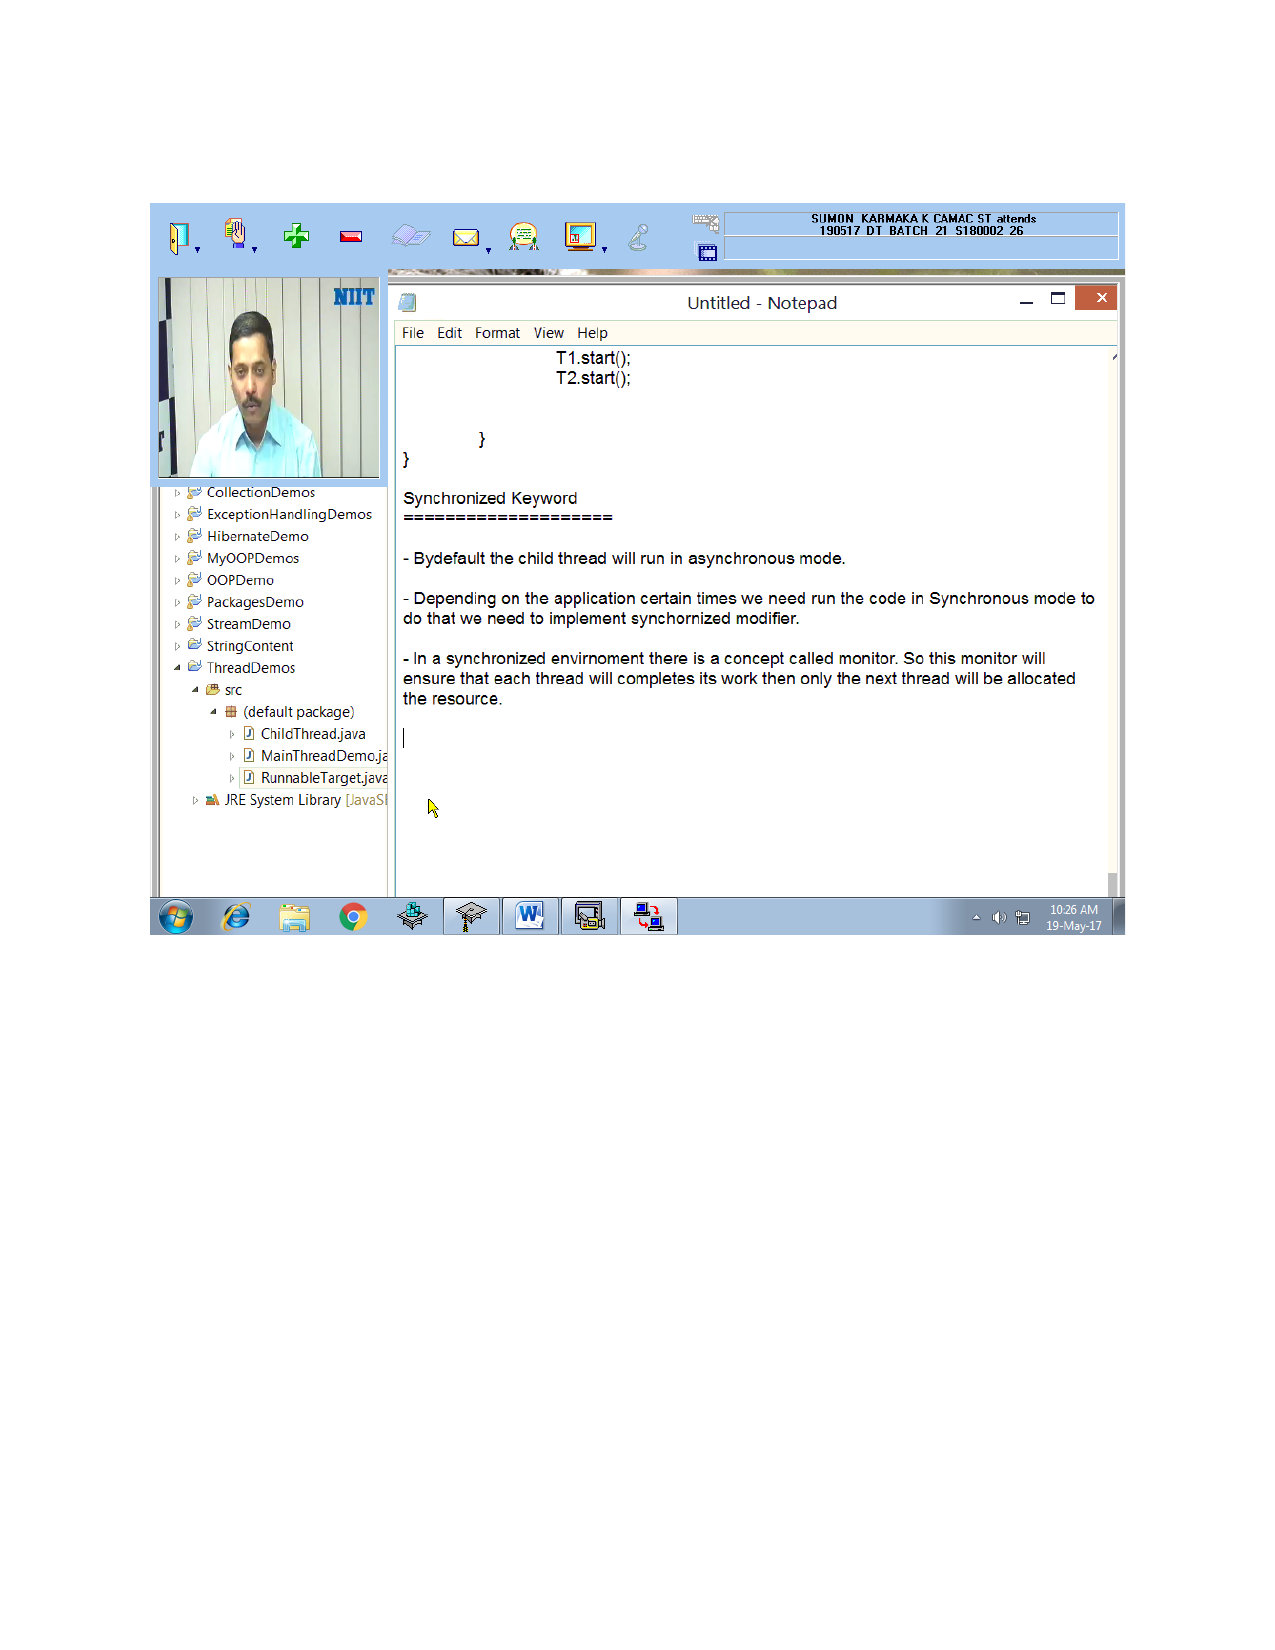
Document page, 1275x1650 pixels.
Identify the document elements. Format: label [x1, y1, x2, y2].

picture [150, 203, 1125, 935]
